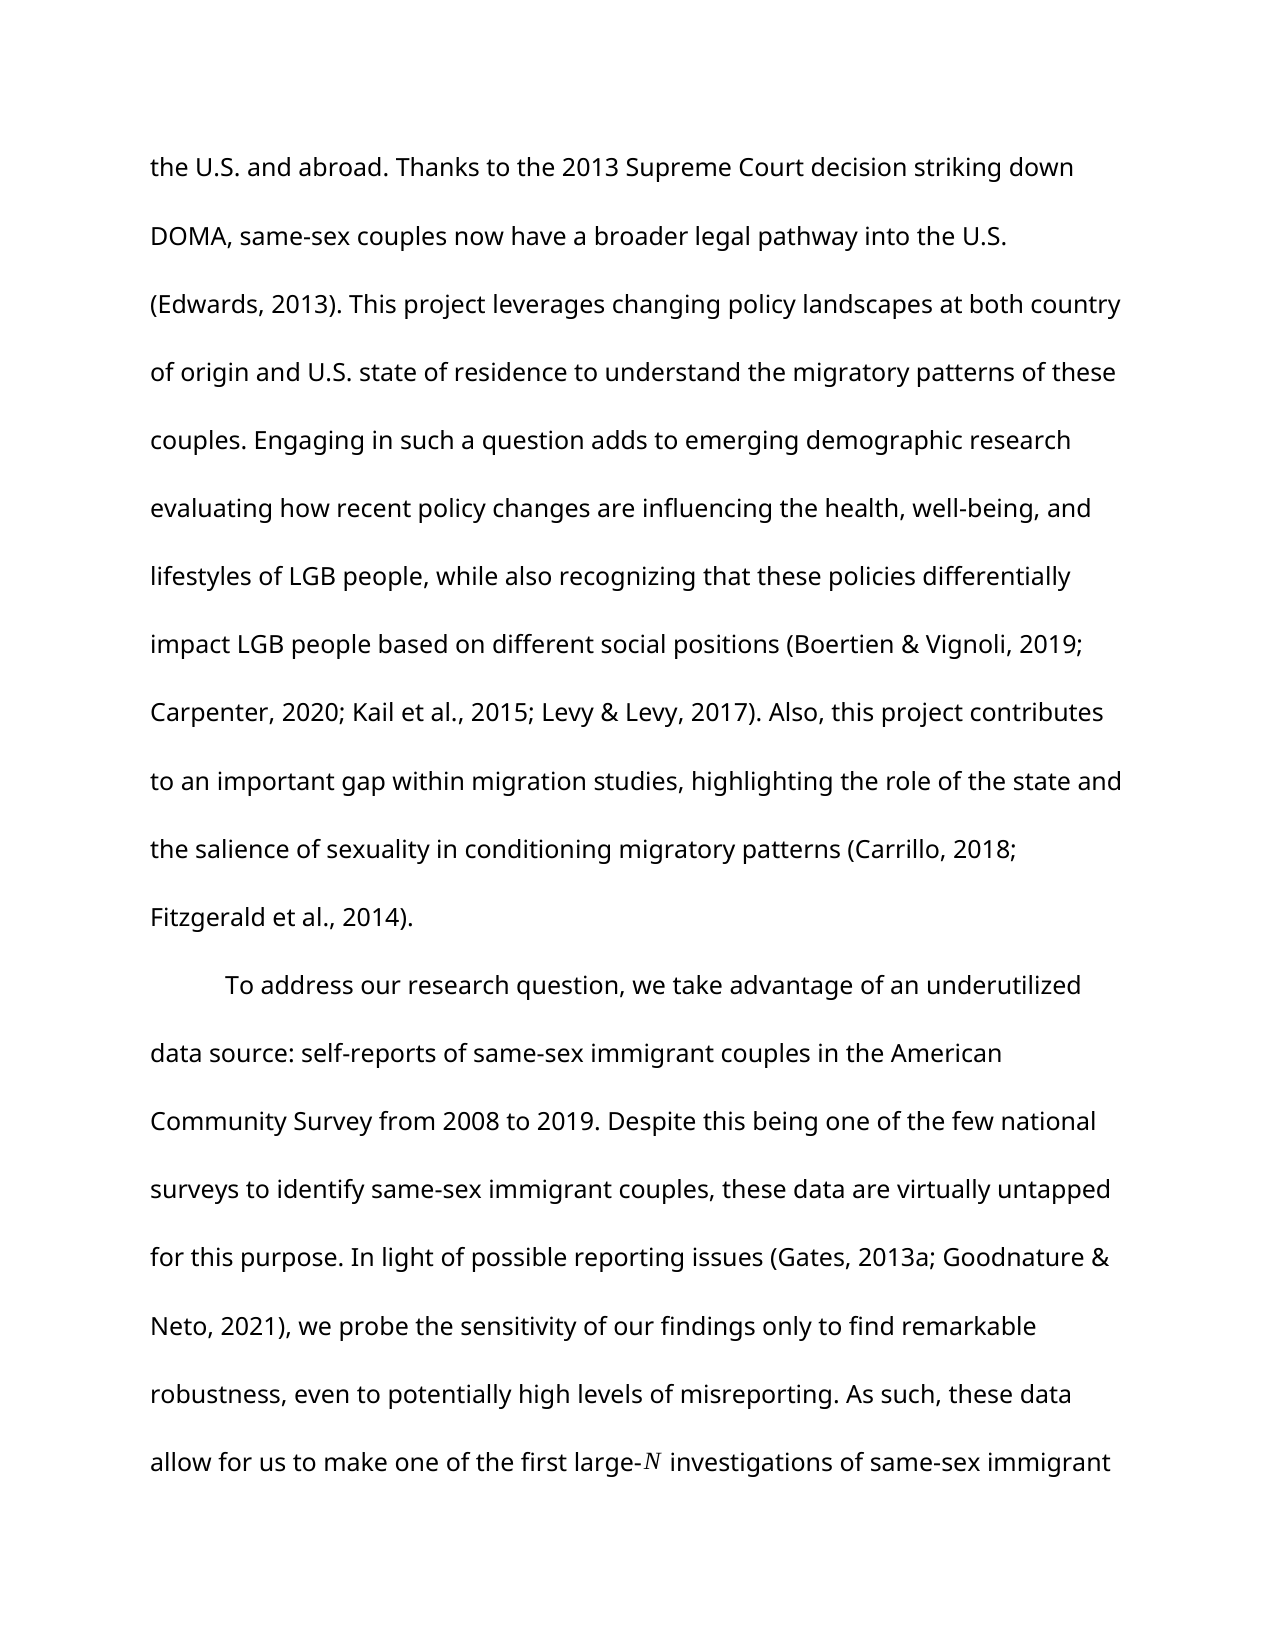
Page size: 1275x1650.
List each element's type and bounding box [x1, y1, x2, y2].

text [150, 150, 1125, 933]
text [150, 967, 1125, 1478]
